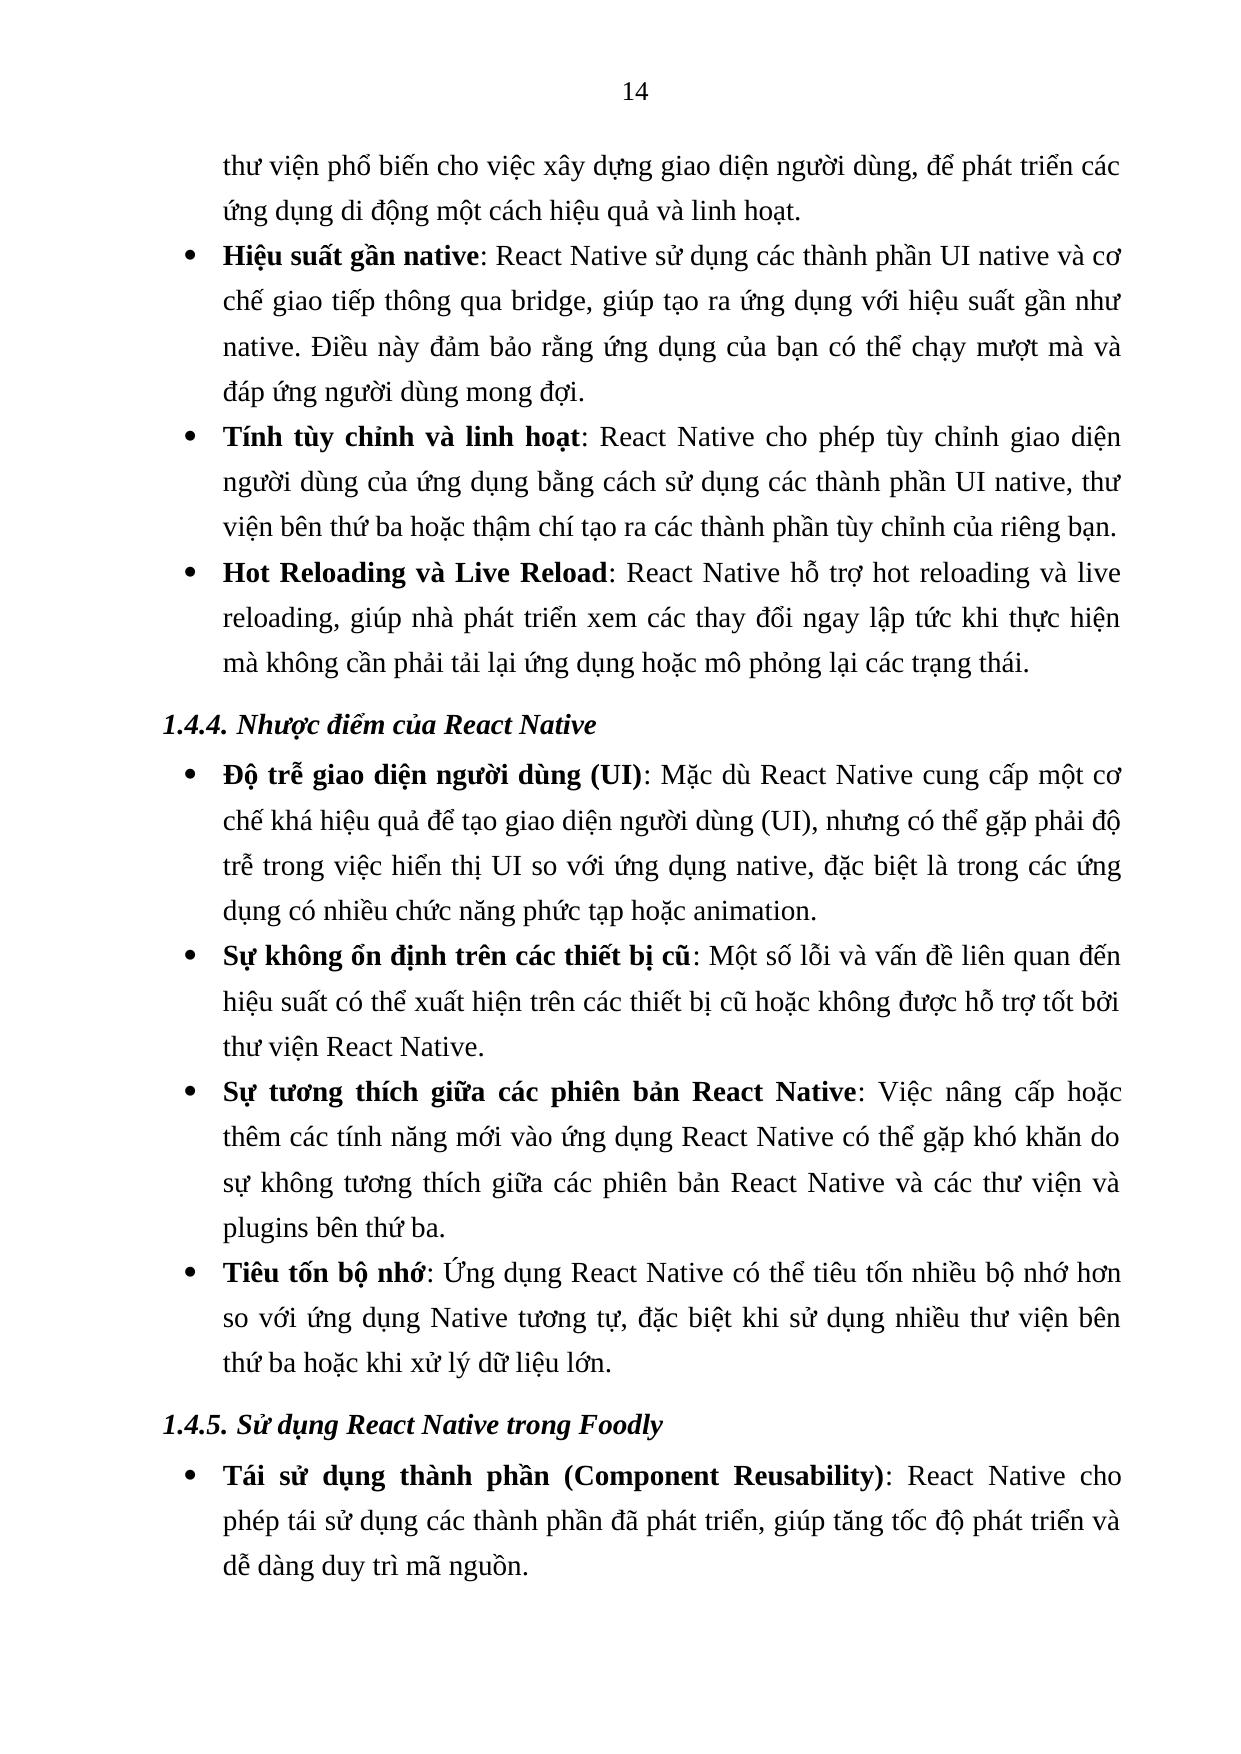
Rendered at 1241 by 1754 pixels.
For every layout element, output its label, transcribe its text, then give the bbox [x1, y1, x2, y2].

list Hiệu suất gần native: React Native sử dụng các thành phần UI native và cơ chế giao tiếp thông qua bridge, giúp tạo ra ứng dụng với hiệu suất gần như native. Điều này đảm bảo rằng ứng dụng của bạn có thể chạy mượt mà và đáp ứng người dùng mong đợi. [185, 238, 1122, 407]
list Tính tùy chỉnh và linh hoạt: React Native cho phép tùy chỉnh giao diện người dùng của ứng dụng bằng cách sử dụng các thành phần UI native, thư viện bên thứ ba hoặc thậm chí tạo ra các thành phần tùy chỉnh của riêng bạn. [185, 419, 1122, 543]
list Hot Reloading và Live Reload: React Native hỗ trợ hot reloading và live reloading, giúp nhà phát triển xem các thay đổi ngay lập tức khi thực hiện mà không cần phải tải lại ứng dụng hoặc mô phỏng lại các trạng thái. [185, 555, 1122, 679]
list Sự tương thích giữa các phiên bản React Native: Việc nâng cấp hoặc thêm các tính năng mới vào ứng dụng React Native có thể gặp khó khăn do sự không tương thích giữa các phiên bản React Native và các thư viện và plugins bên thứ ba. [185, 1074, 1122, 1243]
list Tiêu tốn bộ nhớ: Ứng dụng React Native có thể tiêu tốn nhiều bộ nhớ hơn so với ứng dụng Native tương tự, đặc biệt khi sử dụng nhiều thư viện bên thứ ba hoặc khi xử lý dữ liệu lớn. [185, 1255, 1122, 1379]
list Sự không ổn định trên các thiết bị cũ: Một số lỗi và vấn đề liên quan đến hiệu suất có thể xuất hiện trên các thiết bị cũ hoặc không được hỗ trợ tốt bởi thư viện React Native. [185, 938, 1122, 1062]
subtitle Sử dụng React Native trong Foodly [162, 1407, 1122, 1441]
subtitle Nhược điểm của React Native [162, 707, 1122, 741]
list Độ trễ giao diện người dùng (UI): Mặc dù React Native cung cấp một cơ chế khá hiệu quả để tạo giao diện người dùng (UI), nhưng có thể gặp phải độ trễ trong việc hiển thị UI so với ứng dụng native, đặc biệt là trong các ứng dụng có nhiều chức năng phức tạp hoặc animation. [185, 757, 1122, 927]
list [185, 148, 1122, 226]
list Tái sử dụng thành phần (Component Reusability): React Native cho phép tái sử dụng các thành phần đã phát triển, giúp tăng tốc độ phát triển và dễ dàng duy trì mã nguồn. [185, 1458, 1122, 1582]
